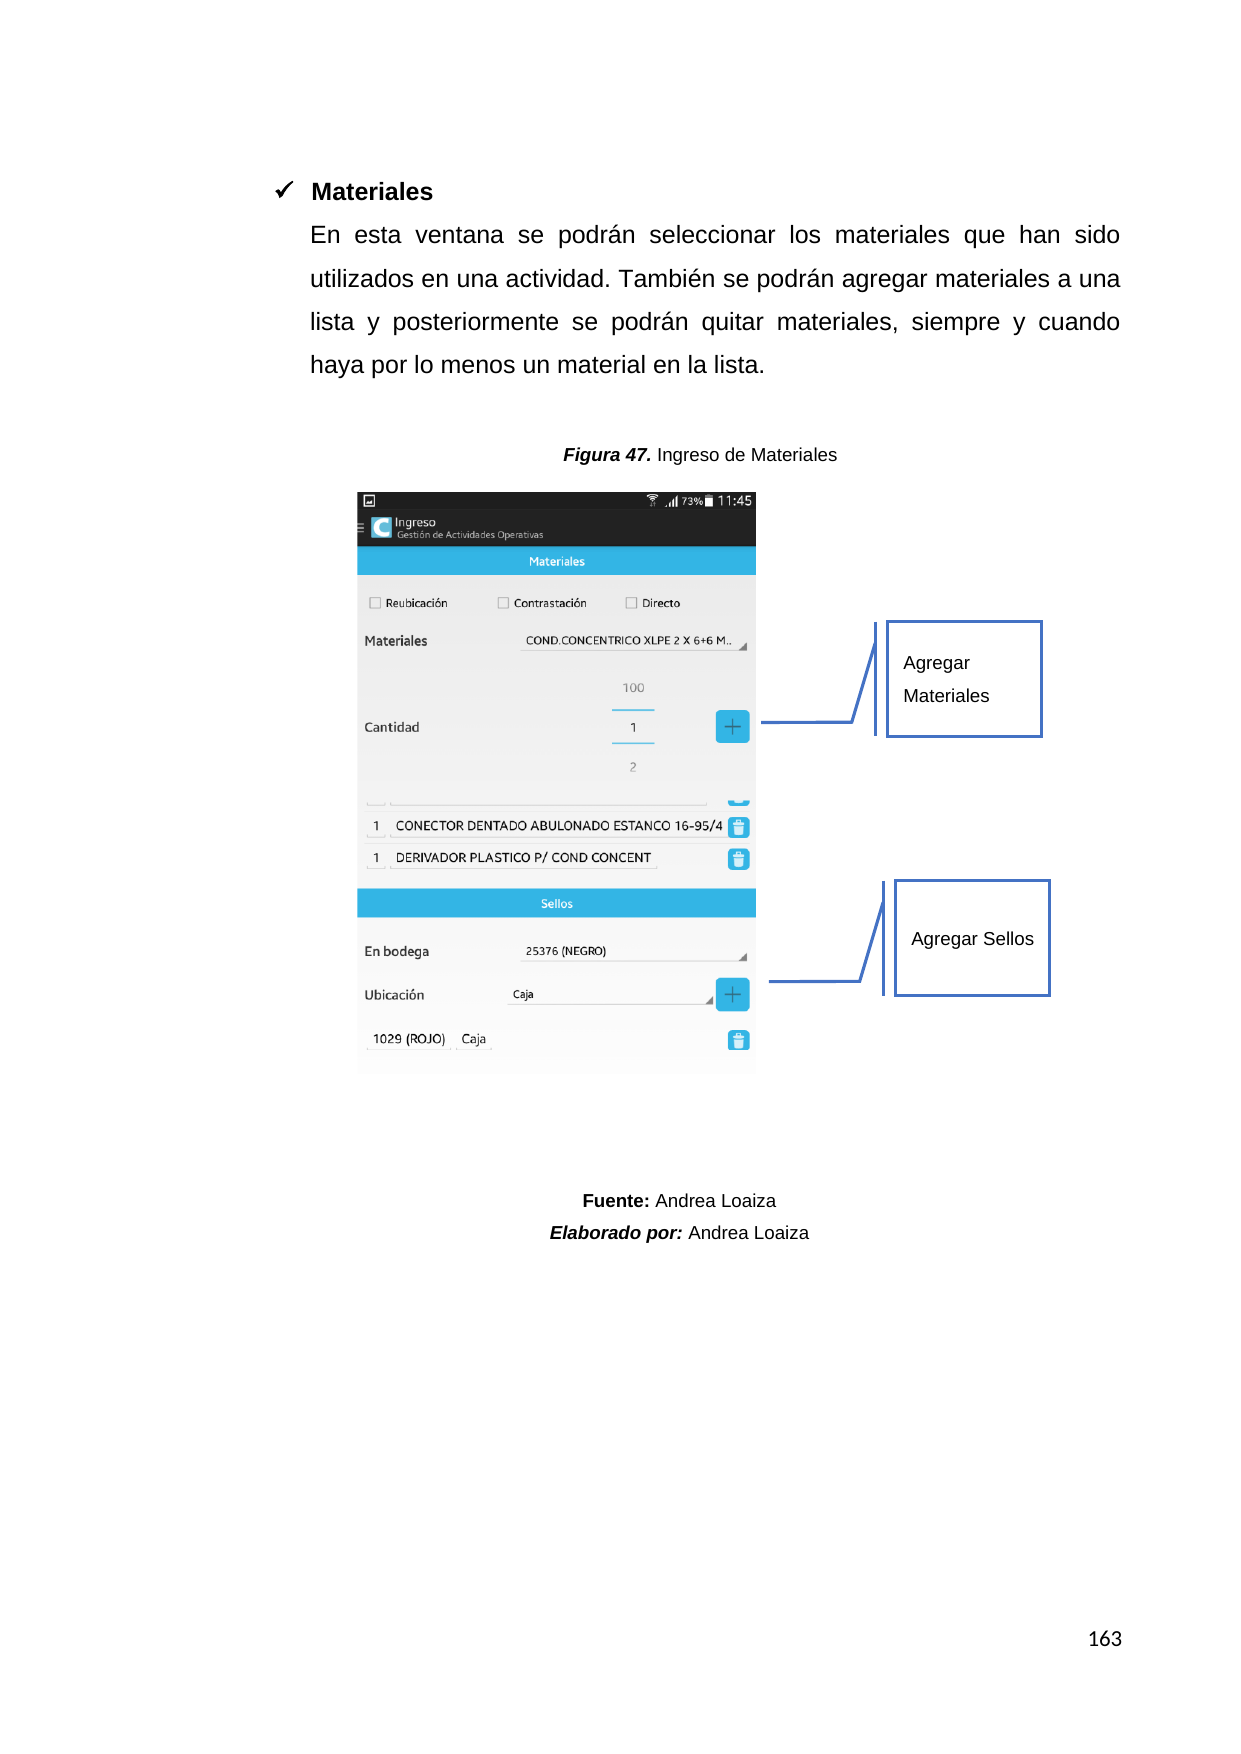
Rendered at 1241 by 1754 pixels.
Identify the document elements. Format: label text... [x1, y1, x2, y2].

text Elaborado por: Andrea Loaiza [236, 1222, 1122, 1244]
list Materiales [274, 177, 1122, 206]
text Fuente: Andrea Loaiza [236, 1190, 1122, 1211]
list En esta ventana se podrán seleccionar los materiales que han sido utilizados en una actividad. También se podrán agregar materiales a una lista y posteriormente se podrán quitar materiales, siempre y cuando haya por lo menos un material en la lista. [310, 220, 1122, 378]
picture [357, 492, 756, 1074]
